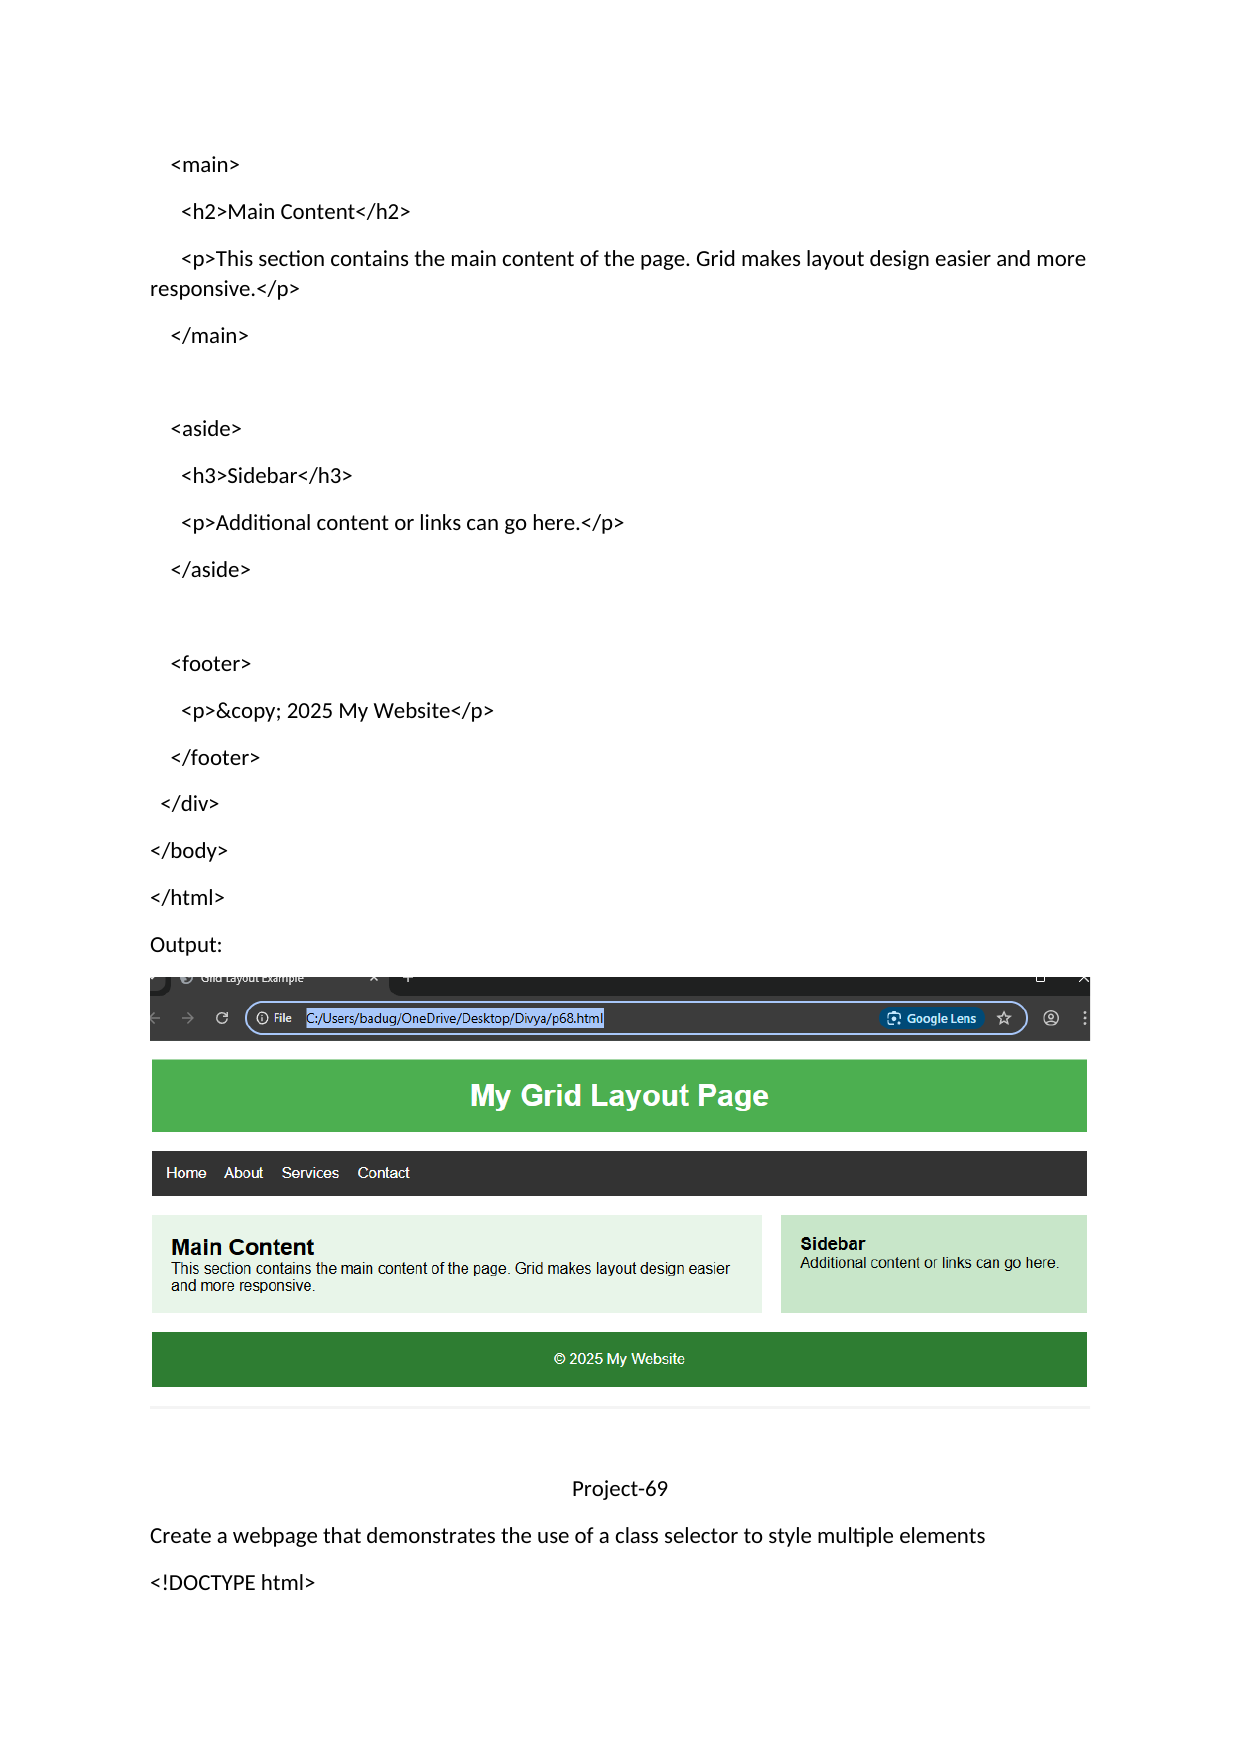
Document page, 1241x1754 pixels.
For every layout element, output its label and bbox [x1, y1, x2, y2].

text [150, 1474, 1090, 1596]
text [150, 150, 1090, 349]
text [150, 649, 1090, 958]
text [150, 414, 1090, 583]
picture [150, 977, 1091, 1409]
